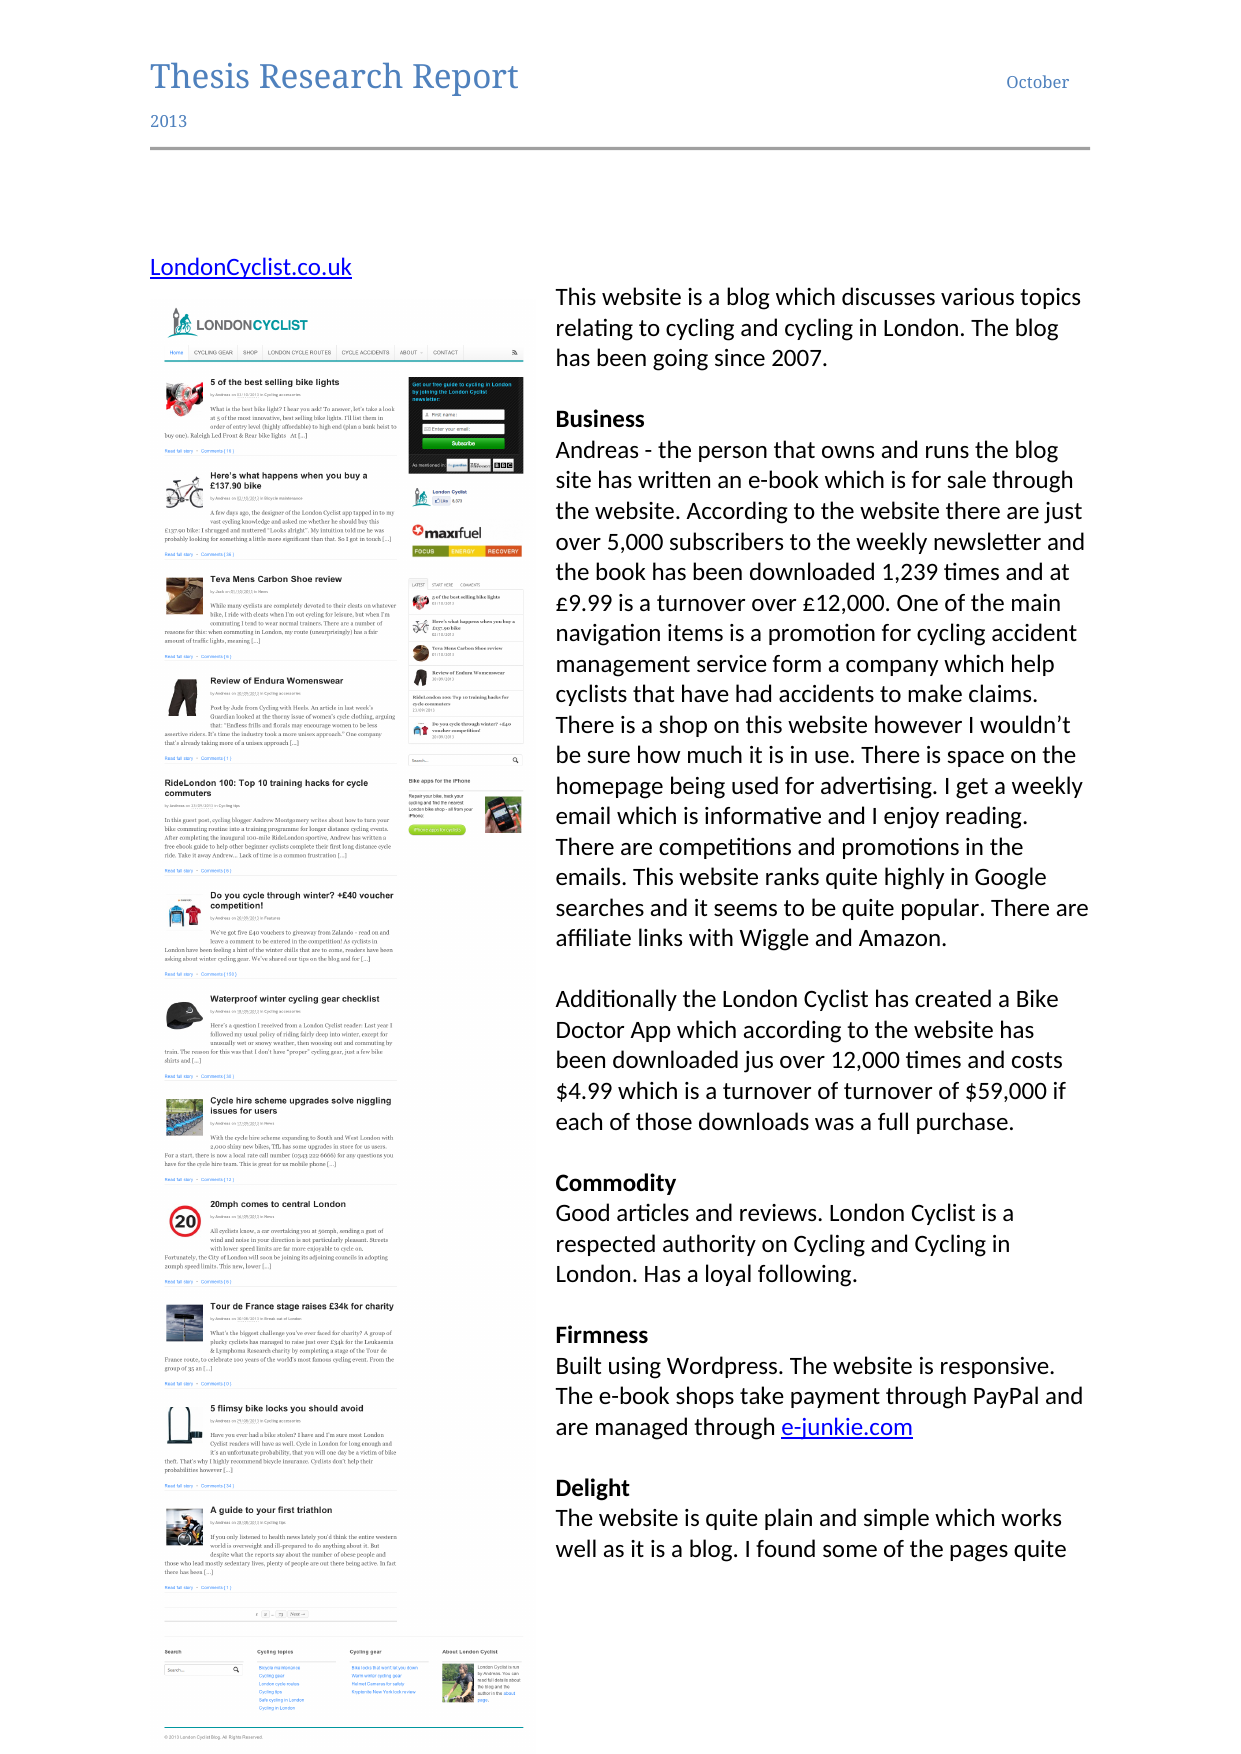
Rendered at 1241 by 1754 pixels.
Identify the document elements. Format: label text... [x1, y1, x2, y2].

text Built using Wordpress. The website is responsive. The e-book shops take payment through PayPal and are managed through e-junkie.com [537, 1350, 1090, 1441]
text Firmness [537, 1319, 1090, 1350]
text LondonCyclist.co.uk [150, 251, 1090, 282]
text Commodity [537, 1167, 1090, 1197]
text Good articles and reviews. London Cyclist is a respected authority on Cycling and Cycling in London. Has a loyal following. [537, 1197, 1090, 1289]
text Business [537, 404, 1090, 434]
text Additionally the London Cyclist has created a Bike Doctor App which according to the website has been downloaded jus over 12,000 times and costs $4.99 which is a turnover of turnover of $59,000 if each of those downloads was a full purchase. [537, 983, 1090, 1136]
picture [150, 299, 537, 1754]
text Andreas - the person that owns and runs the blog site has written an e-book which is for sale through the website. According to the website there are just over 5,000 subscribers to the weekly newsletter and the book has been downloaded 1,239 times and at £9.99 is a turnover over £12,000. One of the main navigation items is a promotion for cycling accident management service form a company which help cyclists that have had accidents to make claims. There is a shop on this website however I wouldn’t be sure how much it is in use. There is space on the homepage being used for advertising. I get a weekly email which is informative and I enjoy reading. There are competitions and promotions in the emails. This website ranks quite highly in Google searches and it seems to be quite popular. There are affiliate links with Wiggle and Amazon. [537, 434, 1090, 953]
text This website is a blog which discusses various topics relating to cycling and cycling in London. The blog has been going since 2007. [150, 282, 1090, 373]
text Delight [537, 1472, 1090, 1502]
